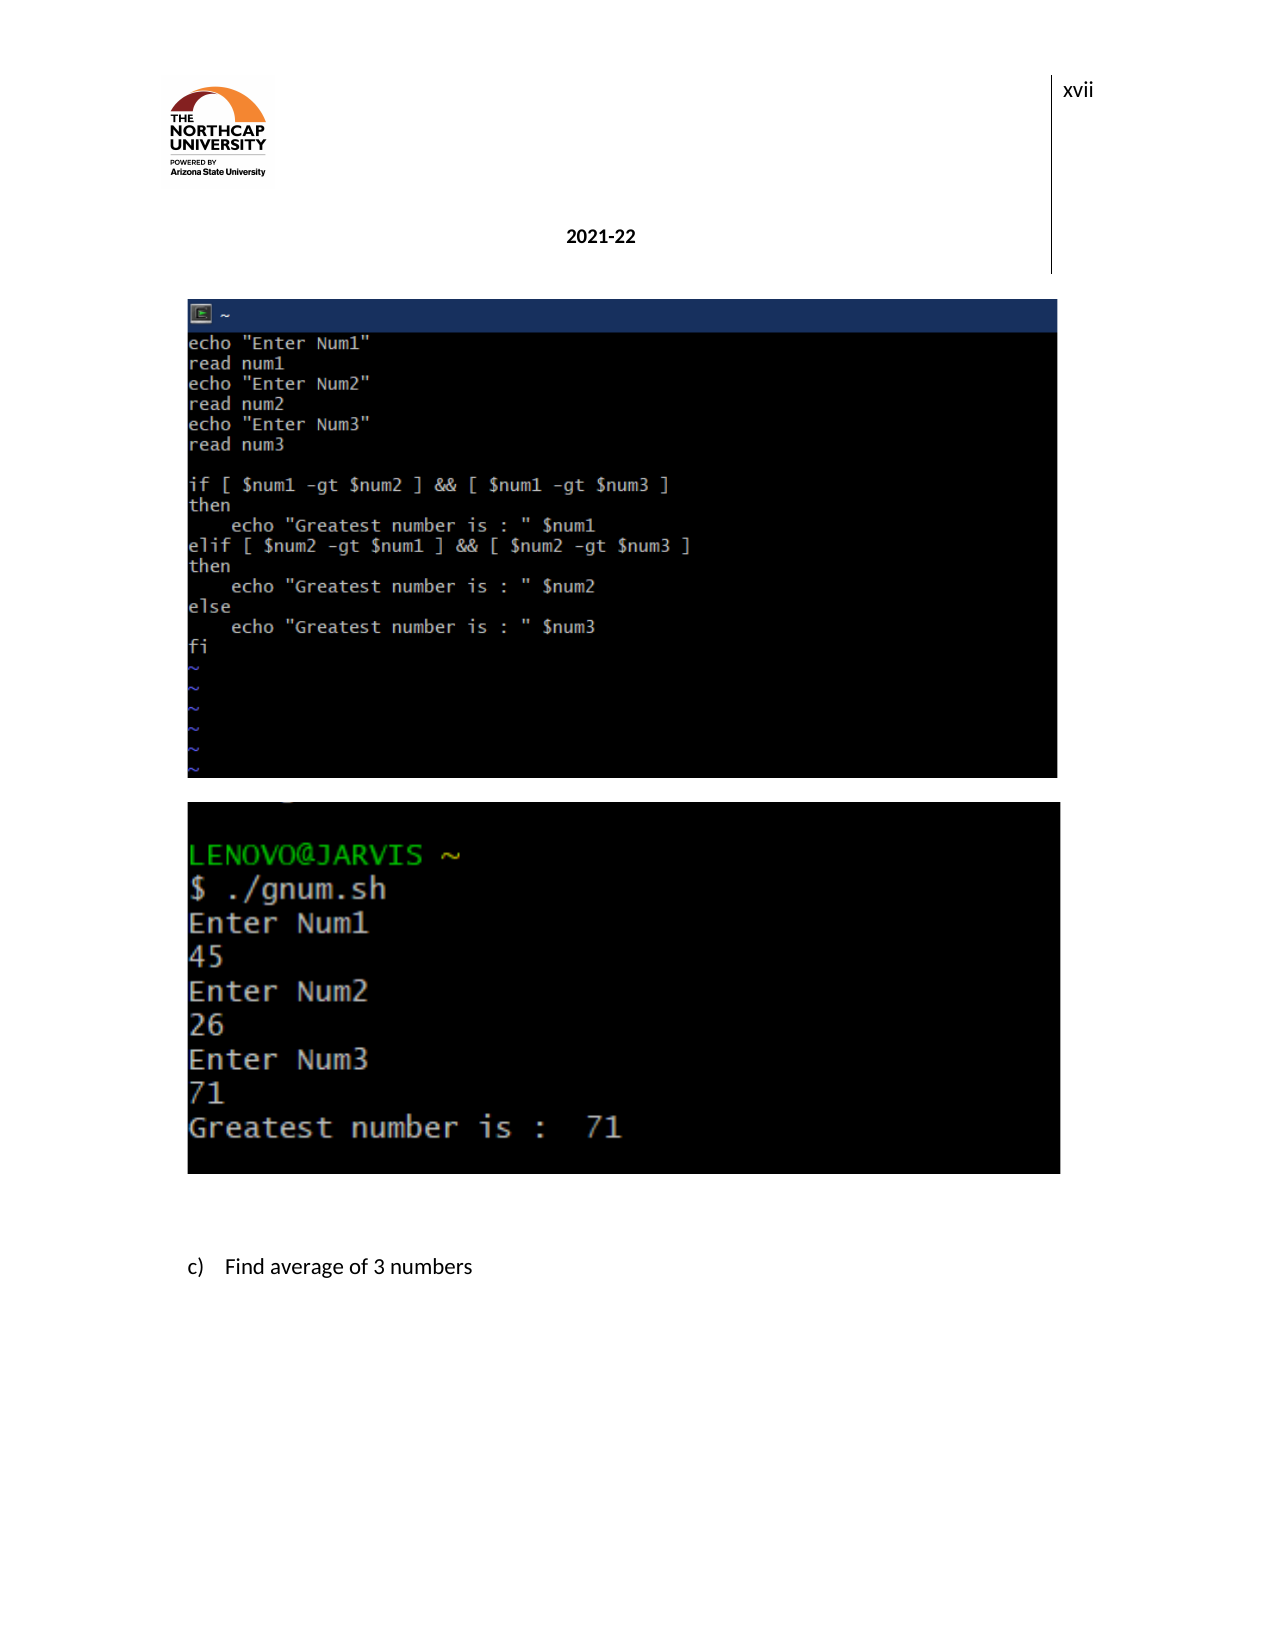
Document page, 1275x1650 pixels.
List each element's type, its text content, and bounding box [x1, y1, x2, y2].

list Find average of 3 numbers [187, 1252, 1125, 1280]
picture [187, 802, 1061, 1174]
picture [161, 75, 276, 189]
picture [187, 299, 1058, 778]
